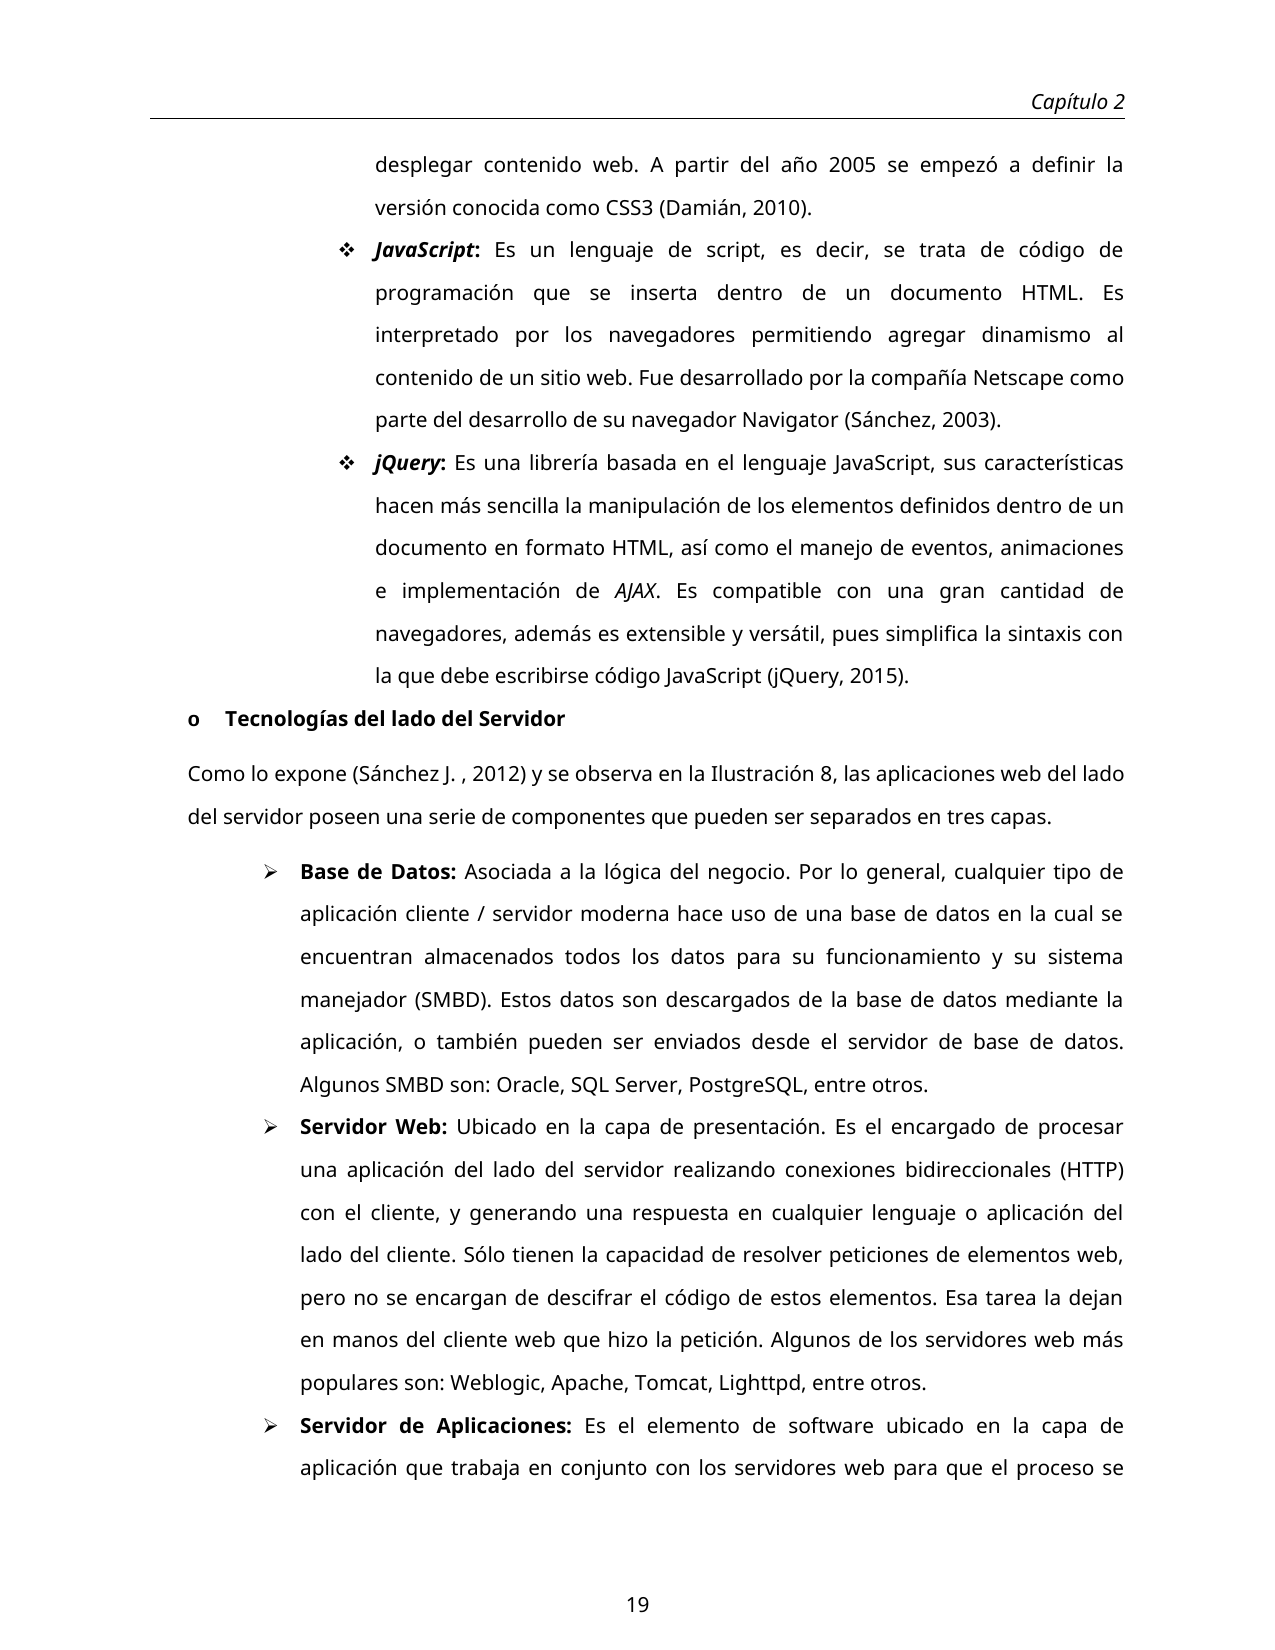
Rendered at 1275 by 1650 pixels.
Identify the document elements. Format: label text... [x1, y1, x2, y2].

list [337, 150, 1125, 221]
list JavaScript: Es un lenguaje de script, es decir, se trata de código de programación que se inserta dentro de un documento HTML. Es interpretado por los navegadores permitiendo agregar dinamismo al contenido de un sitio web. Fue desarrollado por la compañía Netscape como parte del desarrollo de su navegador Navigator . [337, 235, 1125, 434]
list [262, 1411, 1125, 1482]
list Servidor Web: Ubicado en la capa de presentación. Es el encargado de procesar una aplicación del lado del servidor realizando conexiones bidireccionales (HTTP) con el cliente, y generando una respuesta en cualquier lenguaje o aplicación del lado del cliente. Sólo tienen la capacidad de resolver peticiones de elementos web, pero no se encargan de descifrar el código de estos elementos. Esa tarea la dejan en manos del cliente web que hizo la petición. Algunos de los servidores web más populares son: Weblogic, Apache, Tomcat, Lighttpd, entre otros. [262, 1112, 1125, 1397]
list Tecnologías del lado del Servidor [187, 704, 1125, 732]
list Base de Datos: Asociada a la lógica del negocio. Por lo general, cualquier tipo de aplicación cliente / servidor moderna hace uso de una base de datos en la cual se encuentran almacenados todos los datos para su funcionamiento y su sistema manejador (SMBD). Estos datos son descargados de la base de datos mediante la aplicación, o también pueden ser enviados desde el servidor de base de datos. Algunos SMBD son: Oracle, SQL Server, PostgreSQL, entre otros. [262, 857, 1125, 1098]
list jQuery: Es una librería basada en el lenguaje JavaScript, sus características hacen más sencilla la manipulación de los elementos definidos dentro de un documento en formato HTML, así como el manejo de eventos, animaciones e implementación de AJAX. Es compatible con una gran cantidad de navegadores, además es extensible y versátil, pues simplifica la sintaxis con la que debe escribirse código JavaScript . [337, 448, 1125, 690]
text Como lo expone y se observa en la Ilustración 8, las aplicaciones web del lado del servidor poseen una serie de componentes que pueden ser separados en tres capas. [187, 759, 1125, 830]
